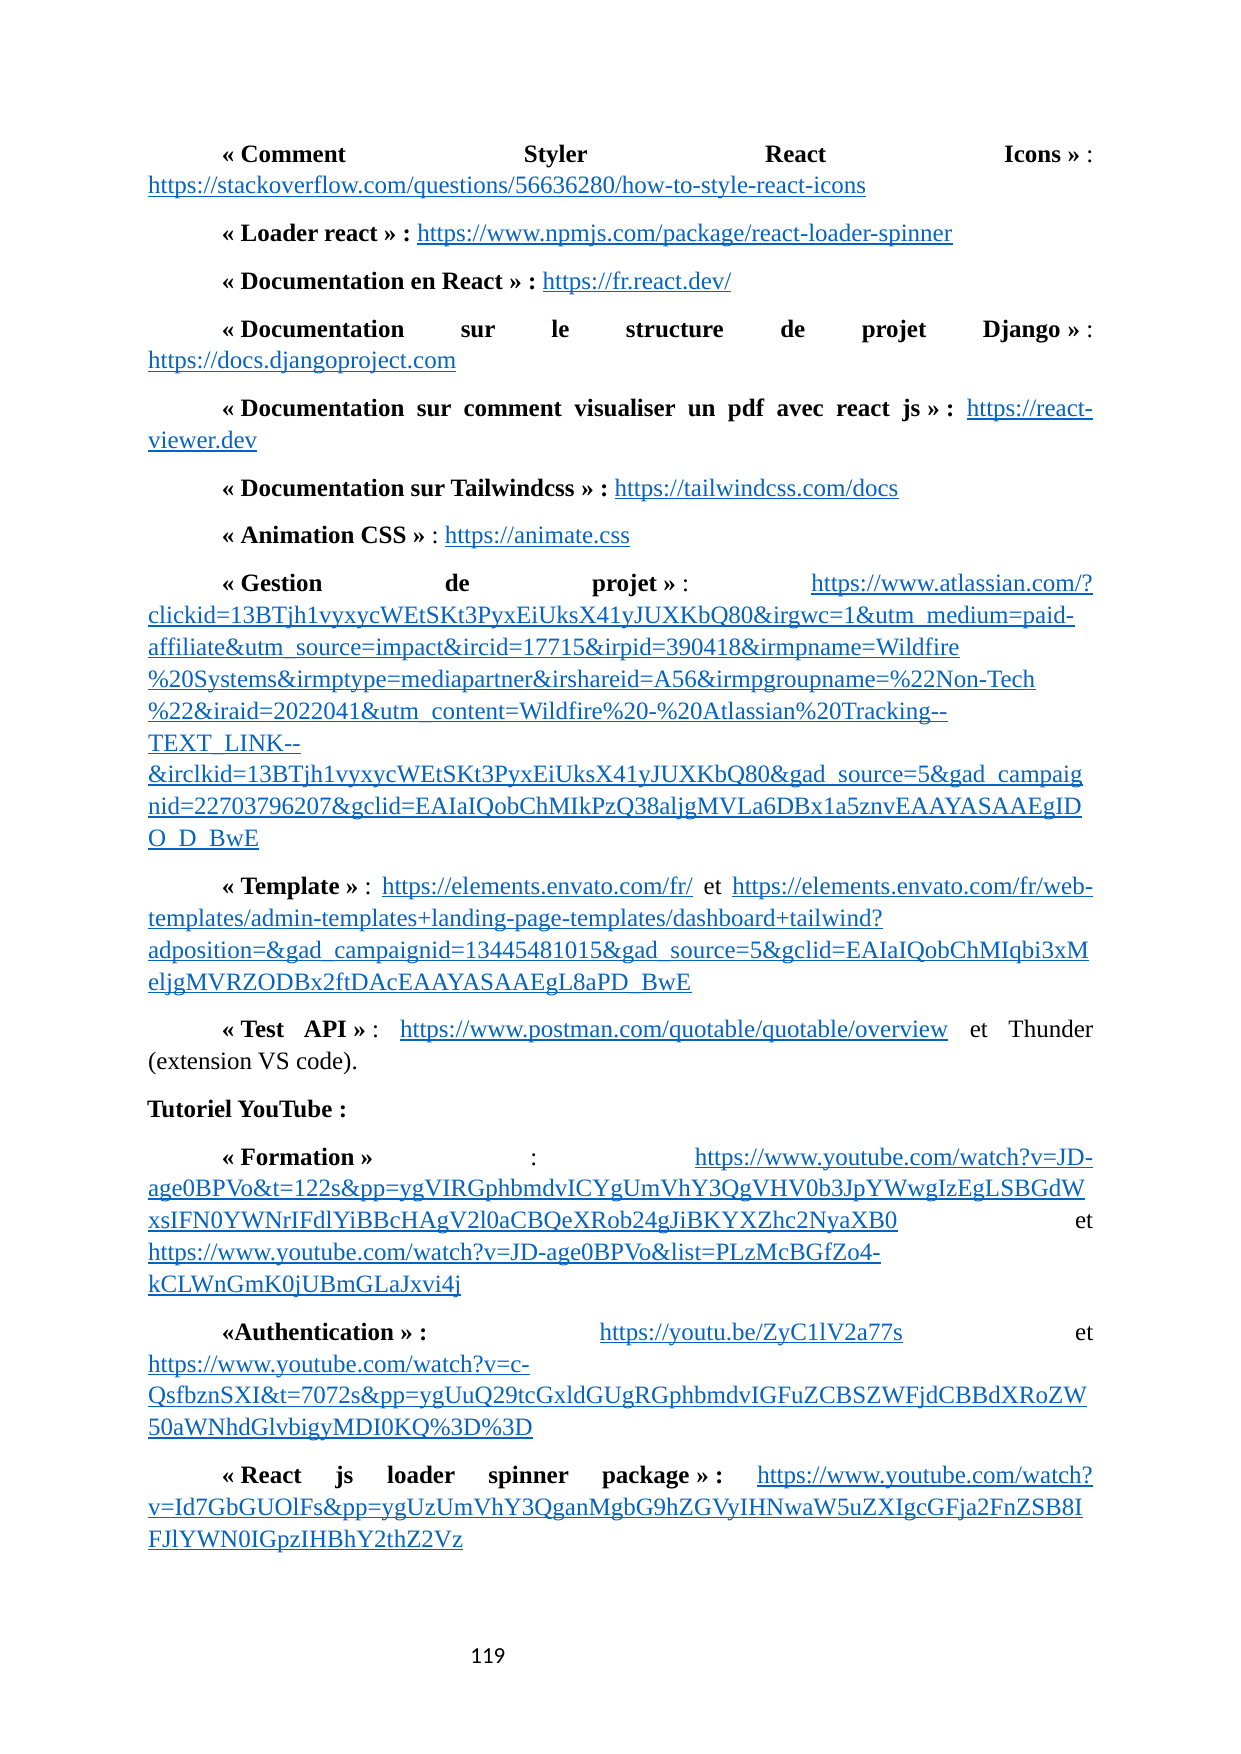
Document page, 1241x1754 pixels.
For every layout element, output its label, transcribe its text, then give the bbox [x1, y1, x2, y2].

text « Loader react » : https://www.npmjs.com/package/react-loader-spinner [148, 218, 1093, 247]
text « Gestion de projet » : https://www.atlassian.com/?clickid=13BTjh1vyxycWEtSKt3PyxEiUksX41yJUXKbQ80&irgwc=1&utm_medium=paid-affiliate&utm_source=impact&ircid=17715&irpid=390418&irmpname=Wildfire%20Systems&irmptype=mediapartner&irshareid=A56&irmpgroupname=%22Non-Tech%22&iraid=2022041&utm_content=Wildfire%20-%20Atlassian%20Tracking--TEXT_LINK--&irclkid=13BTjh1vyxycWEtSKt3PyxEiUksX41yJUXKbQ80&gad_source=5&gad_campaignid=22703796207&gclid=EAIaIQobChMIkPzQ38aljgMVLa6DBx1a5znvEAAYASAAEgIDO_D_BwE [148, 568, 1093, 852]
text « Documentation sur comment visualiser un pdf avec react js » : https://react-viewer.dev [148, 393, 1093, 454]
text « Template » : https://elements.envato.com/fr/ et https://elements.envato.com/fr/web-templates/admin-templates+landing-page-templates/dashboard+tailwind?adposition=&gad_campaignid=13445481015&gad_source=5&gclid=EAIaIQobChMIqbi3xMeljgMVRZODBx2ftDAcEAAYASAAEgL8aPD_BwE [148, 871, 1093, 995]
text « React js loader spinner package » : https://www.youtube.com/watch?v=Id7GbGUOlFs&pp=ygUzUmVhY3QganMgbG9hZGVyIHNwaW5uZXIgcGFja2FnZSB8IFJlYWN0IGpzIHBhY2thZ2Vz [148, 1460, 1093, 1553]
text « Formation » : https://www.youtube.com/watch?v=JD-age0BPVo&t=122s&pp=ygVIRGphbmdvICYgUmVhY3QgVHV0b3JpYWwgIzEgLSBGdWxsIFN0YWNrIFdlYiBBcHAgV2l0aCBQeXRob24gJiBKYXZhc2NyaXB0 et https://www.youtube.com/watch?v=JD-age0BPVo&list=PLzMcBGfZo4-kCLWnGmK0jUBmGLaJxvi4j [148, 1142, 1093, 1298]
text « Documentation en React » : https://fr.react.dev/ [148, 266, 1093, 295]
text « Test API » : https://www.postman.com/quotable/quotable/overview et Thunder (extension VS code). [148, 1014, 1093, 1075]
text « Documentation sur le structure de projet Django » : https://docs.djangoproject.com [148, 314, 1093, 374]
text « Animation CSS » : https://animate.css [148, 521, 1093, 549]
text Tutoriel YouTube : [147, 1094, 1093, 1123]
text « Documentation sur Tailwindcss » : https://tailwindcss.com/docs [148, 473, 1093, 502]
text « Comment Styler React Icons » : https://stackoverflow.com/questions/56636280/how-to-style-react-icons [148, 139, 1093, 199]
text «Authentication » : https://youtu.be/ZyC1lV2a77s et https://www.youtube.com/watch?v=c-QsfbznSXI&t=7072s&pp=ygUuQ29tcGxldGUgRGphbmdvIGFuZCBSZWFjdCBBdXRoZW50aWNhdGlvbigyMDI0KQ%3D%3D [148, 1317, 1093, 1441]
